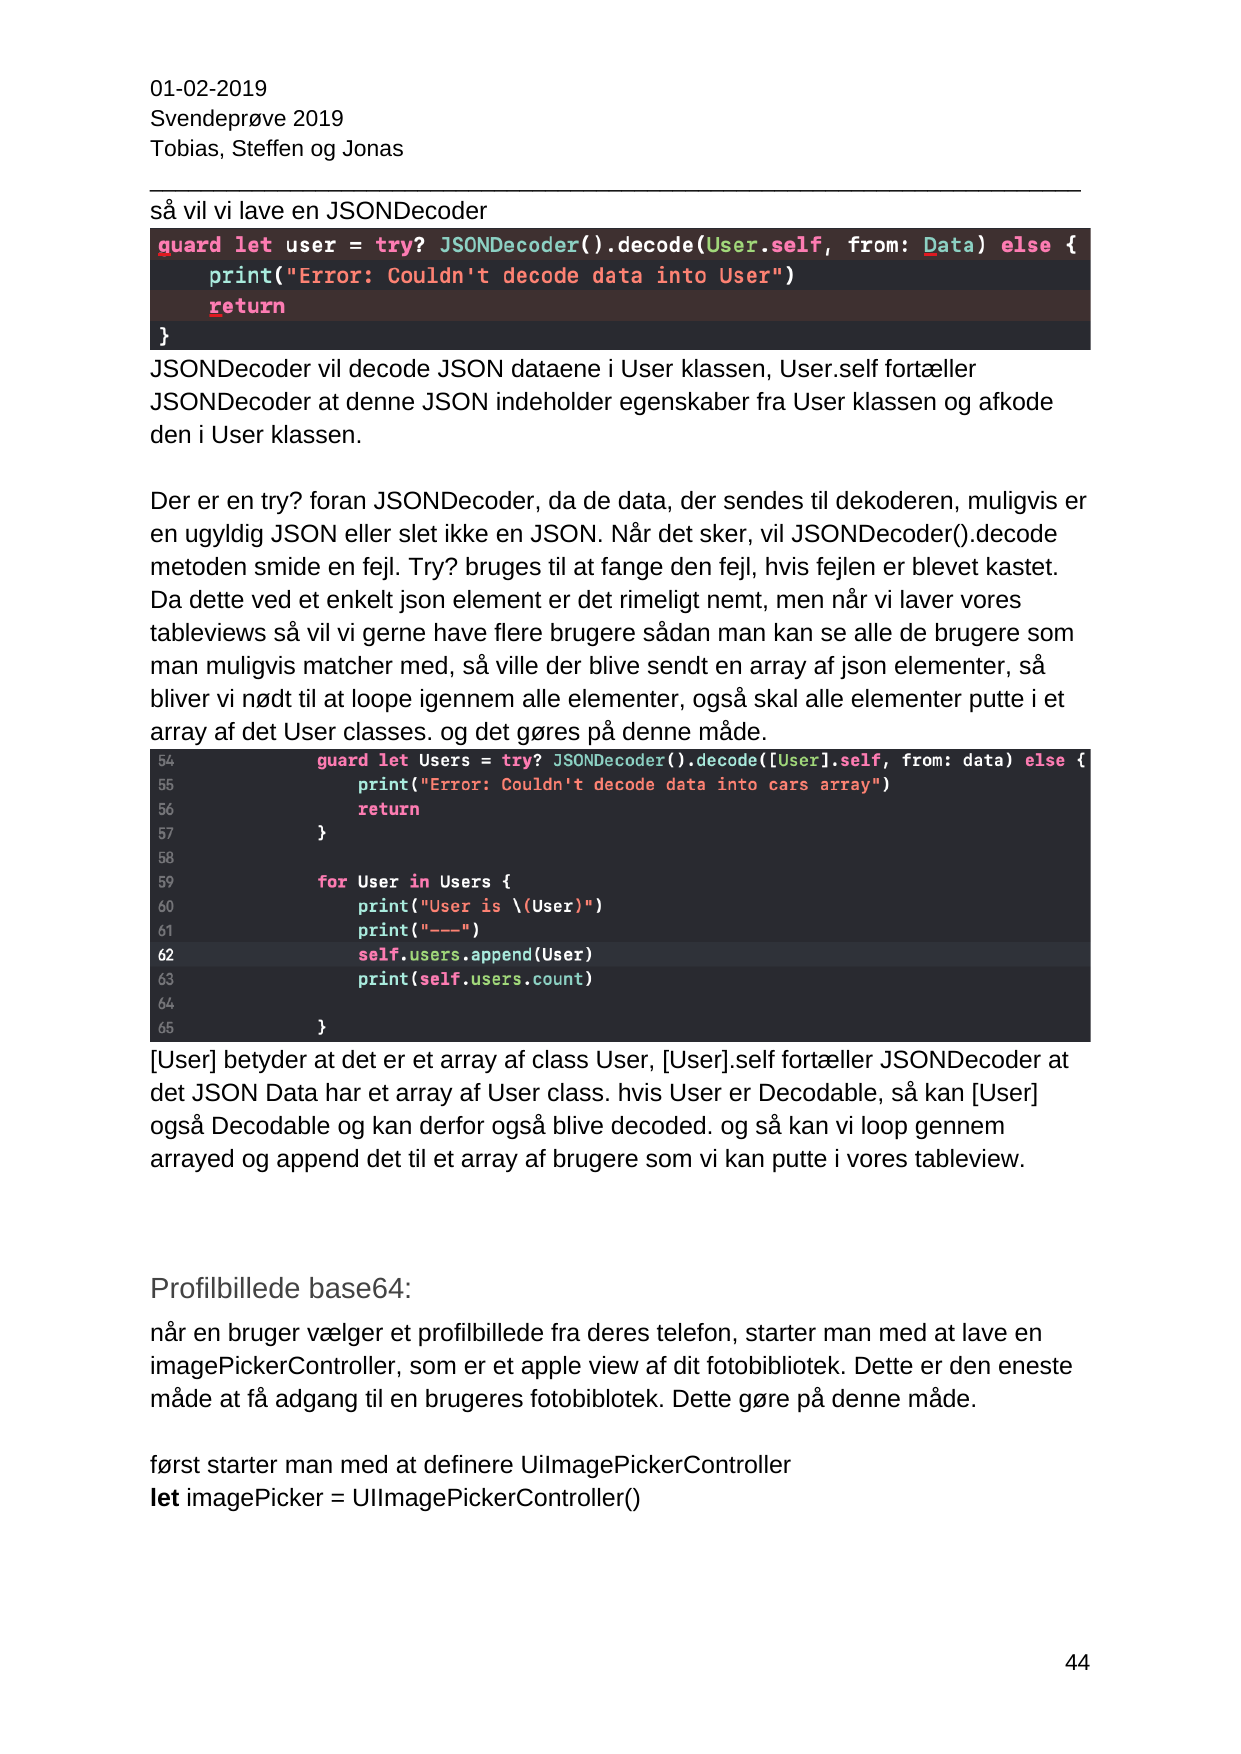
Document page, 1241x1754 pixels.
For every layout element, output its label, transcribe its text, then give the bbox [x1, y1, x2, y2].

text Da dette ved et enkelt json element er det rimeligt nemt, men når vi laver vores tableviews så vil vi gerne have flere brugere sådan man kan se alle de brugere som man muligvis matcher med, så ville der blive sendt en array af json elementer, så bliver vi nødt til at loope igennem alle elementer, også skal alle elementer putte i et array af det User classes. og det gøres på denne måde. [150, 585, 1090, 746]
text så vil vi lave en JSONDecoder [150, 196, 1090, 224]
subtitle Profilbillede base64: [150, 1271, 1090, 1305]
text let imagePicker = UIImagePickerController() [150, 1483, 1090, 1512]
picture [150, 749, 1091, 1042]
text [User] betyder at det er et array af class User, [User].self fortæller JSONDecoder at det JSON Data har et array af User class. hvis User er Decodable, så kan [User] også Decodable og kan derfor også blive decoded. og så kan vi loop gennem arrayed og append det til et array af brugere som vi kan putte i vores tableview. [150, 1045, 1090, 1173]
text først starter man med at definere UiImagePickerController [150, 1450, 1090, 1479]
picture [150, 228, 1091, 350]
text JSONDecoder vil decode JSON dataene i User klassen, User.self fortæller JSONDecoder at denne JSON indeholder egenskaber fra User klassen og afkode den i User klassen. [150, 353, 1090, 448]
text Der er en try? foran JSONDecoder, da de data, der sendes til dekoderen, muligvis er en ugyldig JSON eller slet ikke en JSON. Når det sker, vil JSONDecoder().decode metoden smide en fejl. Try? bruges til at fange den fejl, hvis fejlen er blevet kastet. [150, 486, 1090, 580]
text når en bruger vælger et profilbillede fra deres telefon, starter man med at lave en imagePickerController, som er et apple view af dit fotobibliotek. Dette er den eneste måde at få adgang til en brugeres fotobiblotek. Dette gøre på denne måde. [150, 1318, 1090, 1413]
